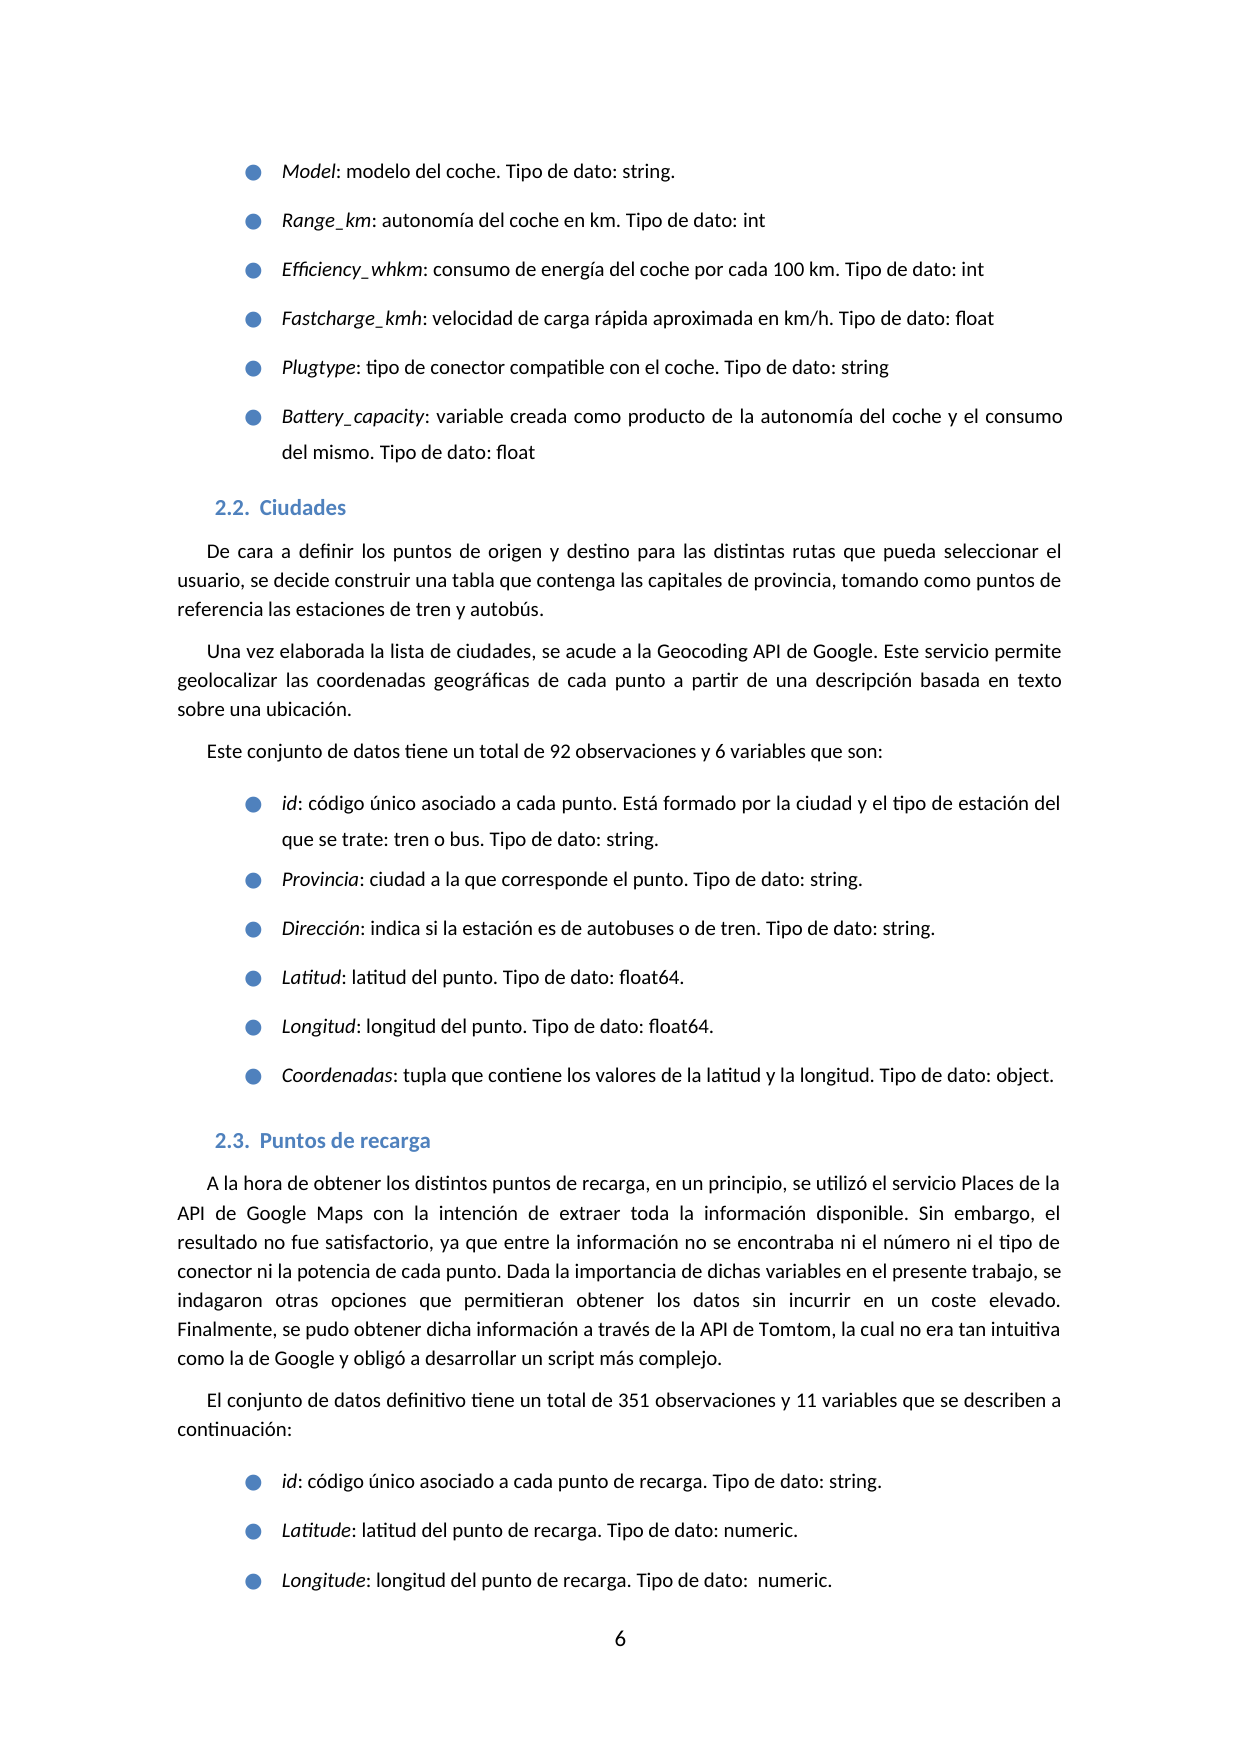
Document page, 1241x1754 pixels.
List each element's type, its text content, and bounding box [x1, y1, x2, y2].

list Range_km: autonomía del coche en km. Tipo de dato: int [244, 197, 1063, 239]
subtitle Ciudades [214, 493, 1063, 522]
list Coordenadas: tupla que contiene los valores de la latitud y la longitud. Tipo de dato: object. [244, 1052, 1063, 1094]
list Fastcharge_kmh: velocidad de carga rápida aproximada en km/h. Tipo de dato: float [244, 295, 1063, 337]
list Longitud: longitud del punto. Tipo de dato: float64. [244, 1003, 1063, 1045]
list Battery_capacity: variable creada como producto de la autonomía del coche y el consumo del mismo. Tipo de dato: float [244, 393, 1063, 465]
list Provincia: ciudad a la que corresponde el punto. Tipo de dato: string. [244, 856, 1063, 898]
list Dirección: indica si la estación es de autobuses o de tren. Tipo de dato: string. [244, 904, 1063, 947]
subtitle Puntos de recarga [214, 1126, 1063, 1154]
list id: código único asociado a cada punto de recarga. Tipo de dato: string. [244, 1458, 1063, 1501]
list Plugtype: tipo de conector compatible con el coche. Tipo de dato: string [244, 344, 1063, 387]
list Latitud: latitud del punto. Tipo de dato: float64. [244, 954, 1063, 996]
list Latitude: latitud del punto de recarga. Tipo de dato: numeric. [244, 1507, 1063, 1550]
text Una vez elaborada la lista de ciudades, se acude a la Geocoding API de Google. Este servicio permite geolocalizar las coordenadas geográficas de cada punto a partir de una descripción basada en texto sobre una ubicación. [177, 638, 1063, 722]
text El conjunto de datos definitivo tiene un total de 351 observaciones y 11 variables que se describen a continuación: [177, 1387, 1063, 1442]
list Model: modelo del coche. Tipo de dato: string. [244, 148, 1063, 190]
text A la hora de obtener los distintos puntos de recarga, en un principio, se utilizó el servicio Places de la API de Google Maps con la intención de extraer toda la información disponible. Sin embargo, el resultado no fue satisfactorio, ya que entre la información no se encontraba ni el número ni el tipo de conector ni la potencia de cada punto. Dada la importancia de dichas variables en el presente trabajo, se indagaron otras opciones que permitieran obtener los datos sin incurrir en un coste elevado. Finalmente, se pudo obtener dicha información a través de la API de Tomtom, la cual no era tan intuitiva como la de Google y obligó a desarrollar un script más complejo. [177, 1171, 1063, 1371]
list Efficiency_whkm: consumo de energía del coche por cada 100 km. Tipo de dato: int [244, 246, 1063, 288]
list id: código único asociado a cada punto. Está formado por la ciudad y el tipo de estación del que se trate: tren o bus. Tipo de dato: string. [244, 780, 1063, 852]
text De cara a definir los puntos de origen y destino para las distintas rutas que pueda seleccionar el usuario, se decide construir una tabla que contenga las capitales de provincia, tomando como puntos de referencia las estaciones de tren y autobús. [177, 538, 1063, 622]
list Longitude: longitud del punto de recarga. Tipo de dato: numeric. [244, 1556, 1063, 1599]
text Este conjunto de datos tiene un total de 92 observaciones y 6 variables que son: [177, 738, 1063, 764]
